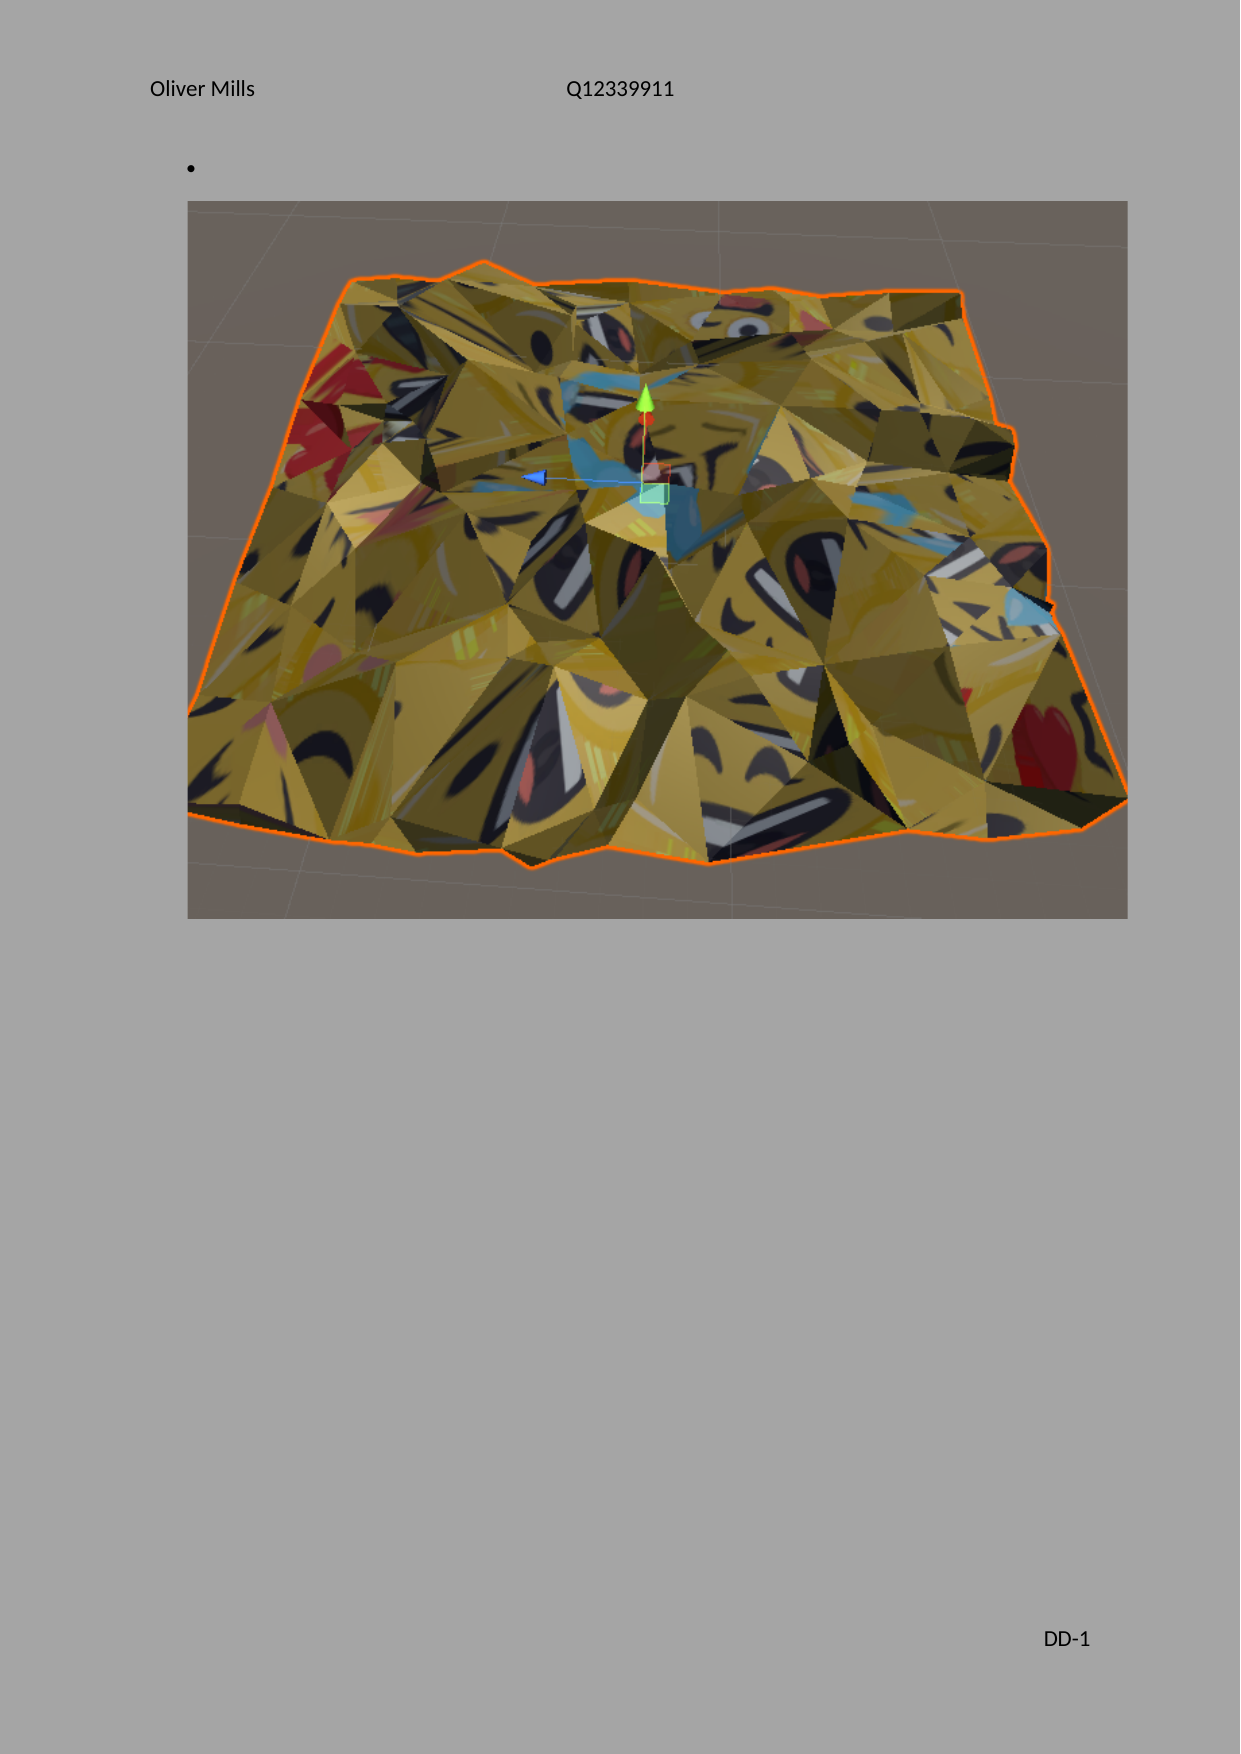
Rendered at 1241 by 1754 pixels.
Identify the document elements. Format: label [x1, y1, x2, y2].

picture [187, 201, 1128, 919]
